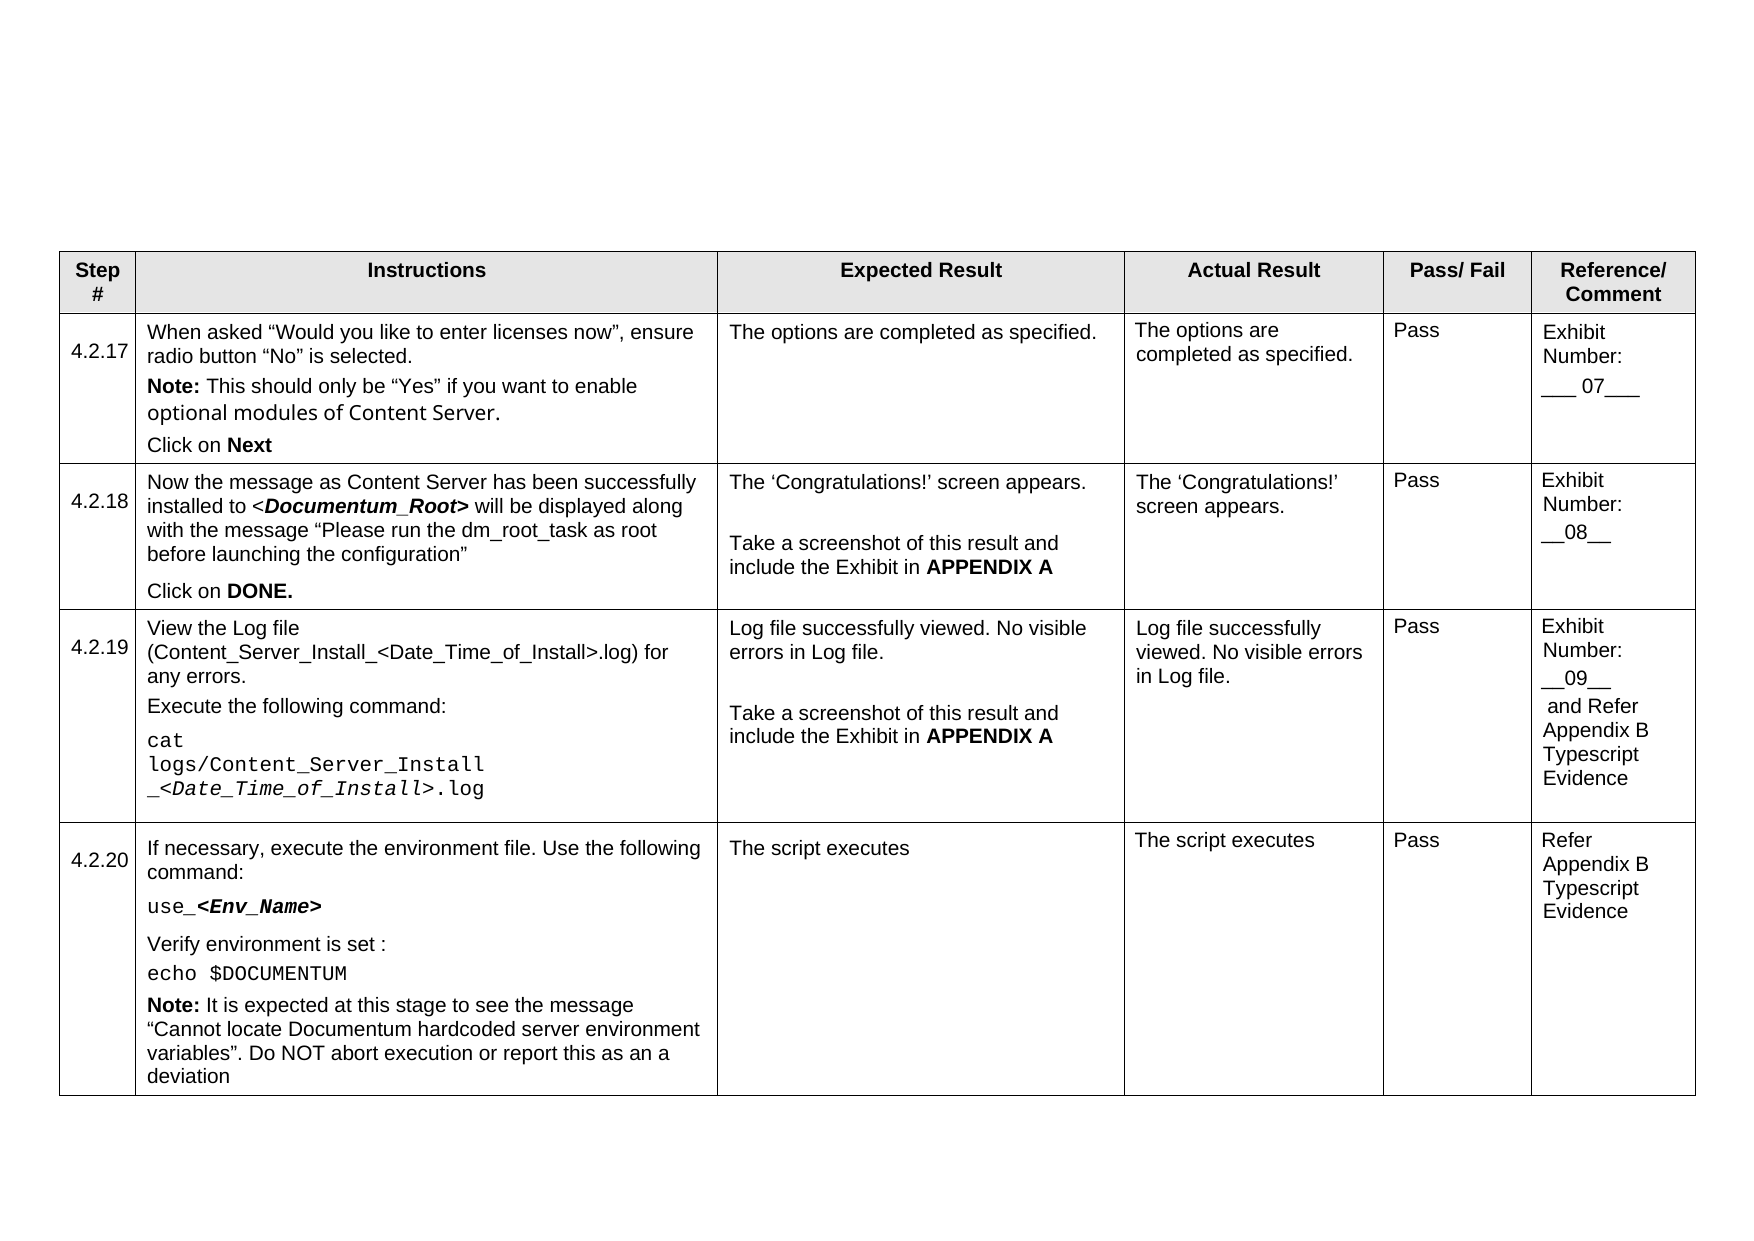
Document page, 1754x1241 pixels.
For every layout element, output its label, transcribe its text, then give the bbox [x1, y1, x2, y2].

table_cell Pass [1384, 610, 1531, 822]
table_cell Refer Appendix B Typescript Evidence [1532, 823, 1695, 1094]
table_header Actual Result [1125, 252, 1383, 312]
table_header Step # [60, 252, 135, 312]
table_header Pass/ Fail [1384, 252, 1531, 312]
table_cell Exhibit Number: __08__ [1532, 464, 1695, 609]
table_cell Pass [1384, 464, 1531, 609]
table_cell If necessary, execute the environment file. Use the following command: use_<Env_Name> Verify environment is set : echo $DOCUMENTUM Note: It is expected at this stage to see the message “Cannot locate Documentum hardcoded server environment variables”. Do NOT abort execution or report this as an a deviation [136, 823, 717, 1094]
table_header Instructions [136, 252, 717, 312]
table_cell View the Log file (Content_Server_Install_<Date_Time_of_Install>.log) for any errors. Execute the following command: cat logs/Content_Server_Install_<Date_Time_of_Install>.log [136, 610, 717, 822]
table_cell [60, 464, 135, 609]
table_cell Pass [1384, 823, 1531, 1094]
table_cell Pass [1384, 314, 1531, 463]
table_header Reference/ Comment [1532, 252, 1695, 312]
table_cell Exhibit Number: __09__ and Refer Appendix B Typescript Evidence [1532, 610, 1695, 822]
table_header Expected Result [718, 252, 1124, 312]
table_cell Log file successfully viewed. No visible errors in Log file. Take a screenshot of this result and include the Exhibit in APPENDIX A [718, 610, 1124, 822]
table_cell The ‘Congratulations!’ screen appears. Take a screenshot of this result and include the Exhibit in APPENDIX A [718, 464, 1124, 609]
table_cell The script executes [718, 823, 1124, 1094]
table_cell When asked “Would you like to enter licenses now”, ensure radio button “No” is selected. Note: This should only be “Yes” if you want to enable optional modules of Content Server. Click on Next [136, 314, 717, 463]
table_cell Log file successfully viewed. No visible errors in Log file. [1125, 610, 1383, 822]
table_cell The script executes [1125, 823, 1383, 1094]
table_cell [60, 823, 135, 1094]
table_cell The options are completed as specified. [718, 314, 1124, 463]
table_cell Now the message as Content Server has been successfully installed to <Documentum_Root> will be displayed along with the message “Please run the dm_root_task as root before launching the configuration” Click on DONE. [136, 464, 717, 609]
table_cell The options are completed as specified. [1125, 314, 1383, 463]
table_cell [60, 314, 135, 463]
table_cell Exhibit Number: ___ 07___ [1532, 314, 1695, 463]
table_cell [60, 610, 135, 822]
table_cell The ‘Congratulations!’ screen appears. [1125, 464, 1383, 609]
